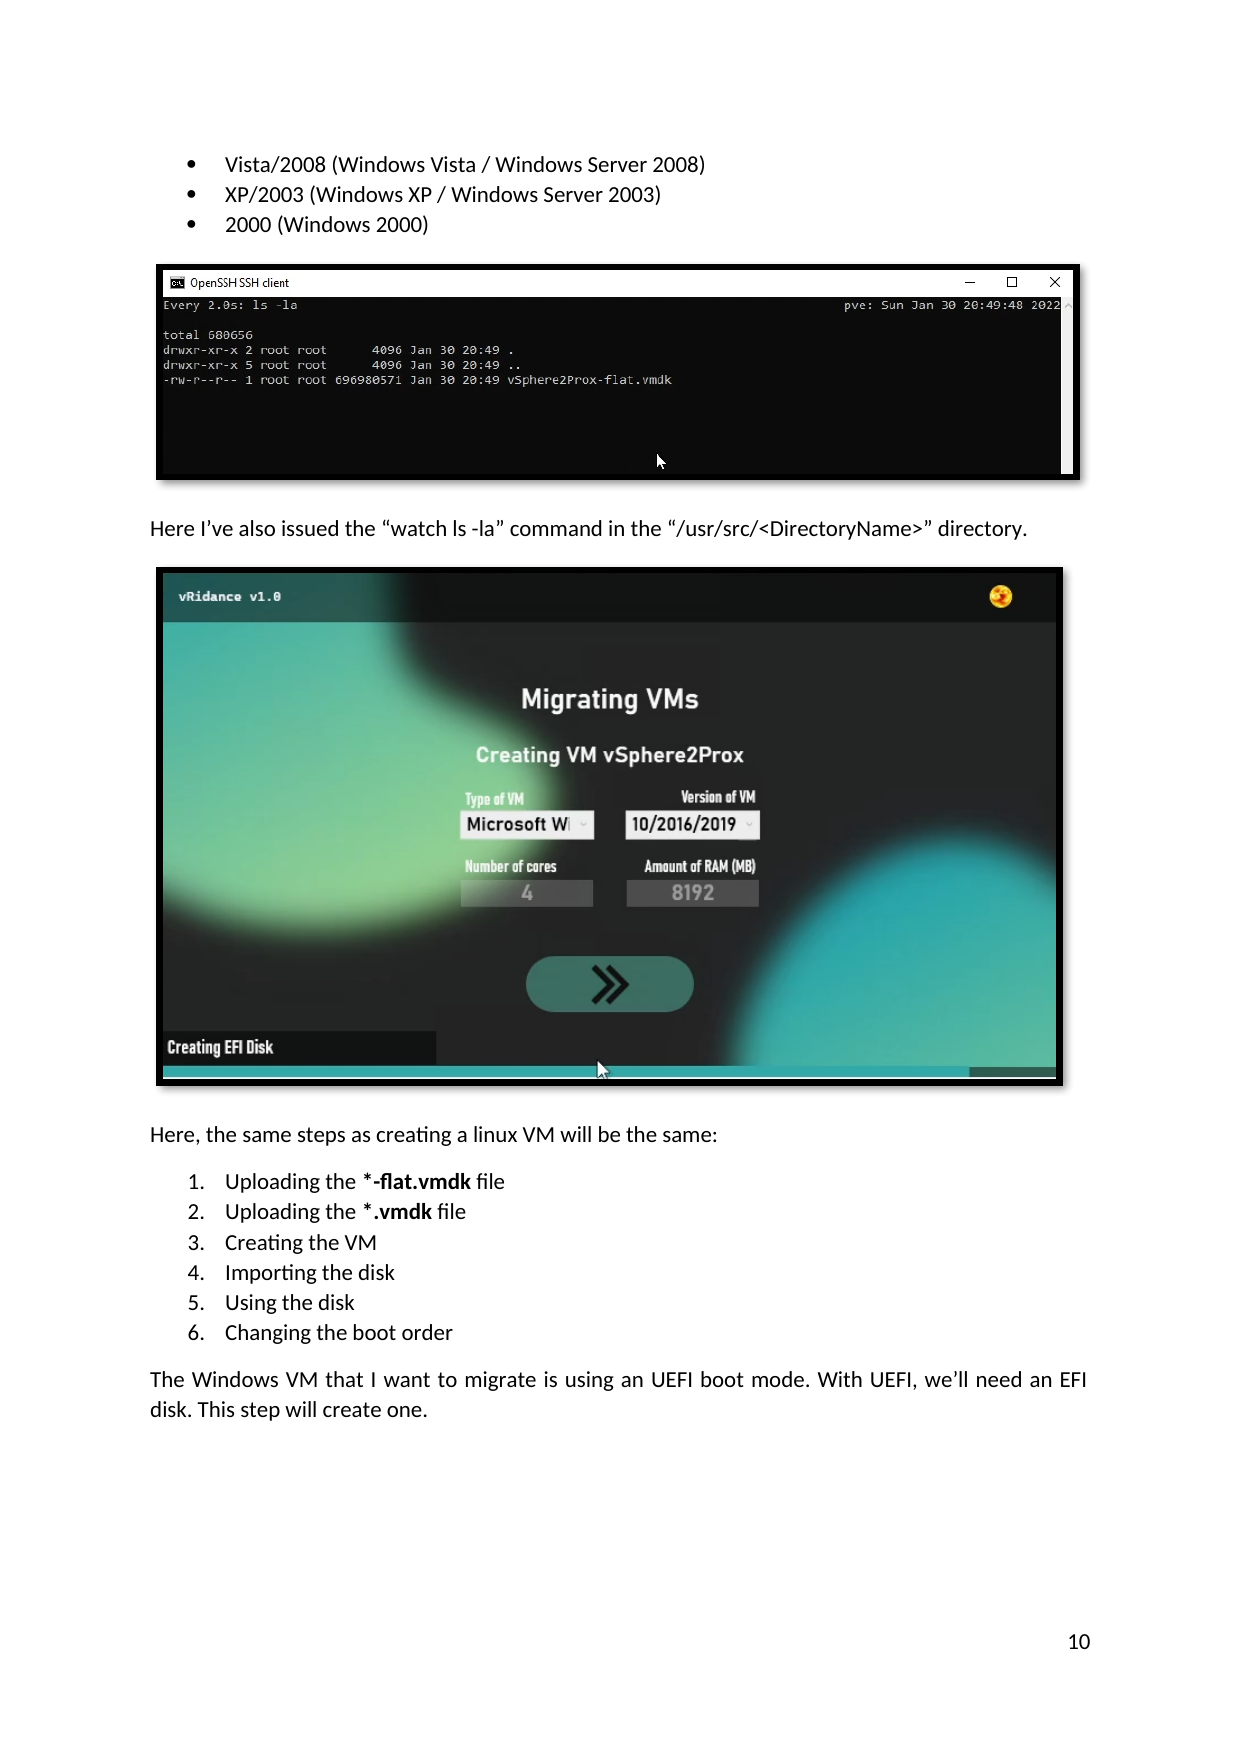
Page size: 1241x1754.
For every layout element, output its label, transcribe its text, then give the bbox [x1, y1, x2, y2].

text Here I’ve also issued the “watch ls -la” command in the “/usr/src/<DirectoryName>” directory. [150, 514, 1090, 542]
list Importing the disk [187, 1258, 1090, 1286]
list Uploading the *.vmdk file [187, 1197, 1090, 1226]
text Here, the same steps as creating a linux VM will be the same: [150, 1120, 1090, 1148]
list XP/2003 (Windows XP / Windows Server 2003) [187, 180, 1090, 208]
list Creating the VM [187, 1228, 1090, 1256]
list Vista/2008 (Windows Vista / Windows Server 2008) [187, 150, 1090, 178]
list 2000 (Windows 2000) [187, 210, 1090, 238]
picture [163, 573, 1056, 1079]
picture [163, 270, 1073, 474]
list Changing the boot order [187, 1318, 1090, 1346]
list Using the disk [187, 1288, 1090, 1316]
list Uploading the *-flat.vmdk file [187, 1167, 1090, 1195]
text The Windows VM that I want to migrate is using an UEFI boot mode. With UEFI, we’ll need an EFI disk. This step will create one. [150, 1365, 1090, 1423]
